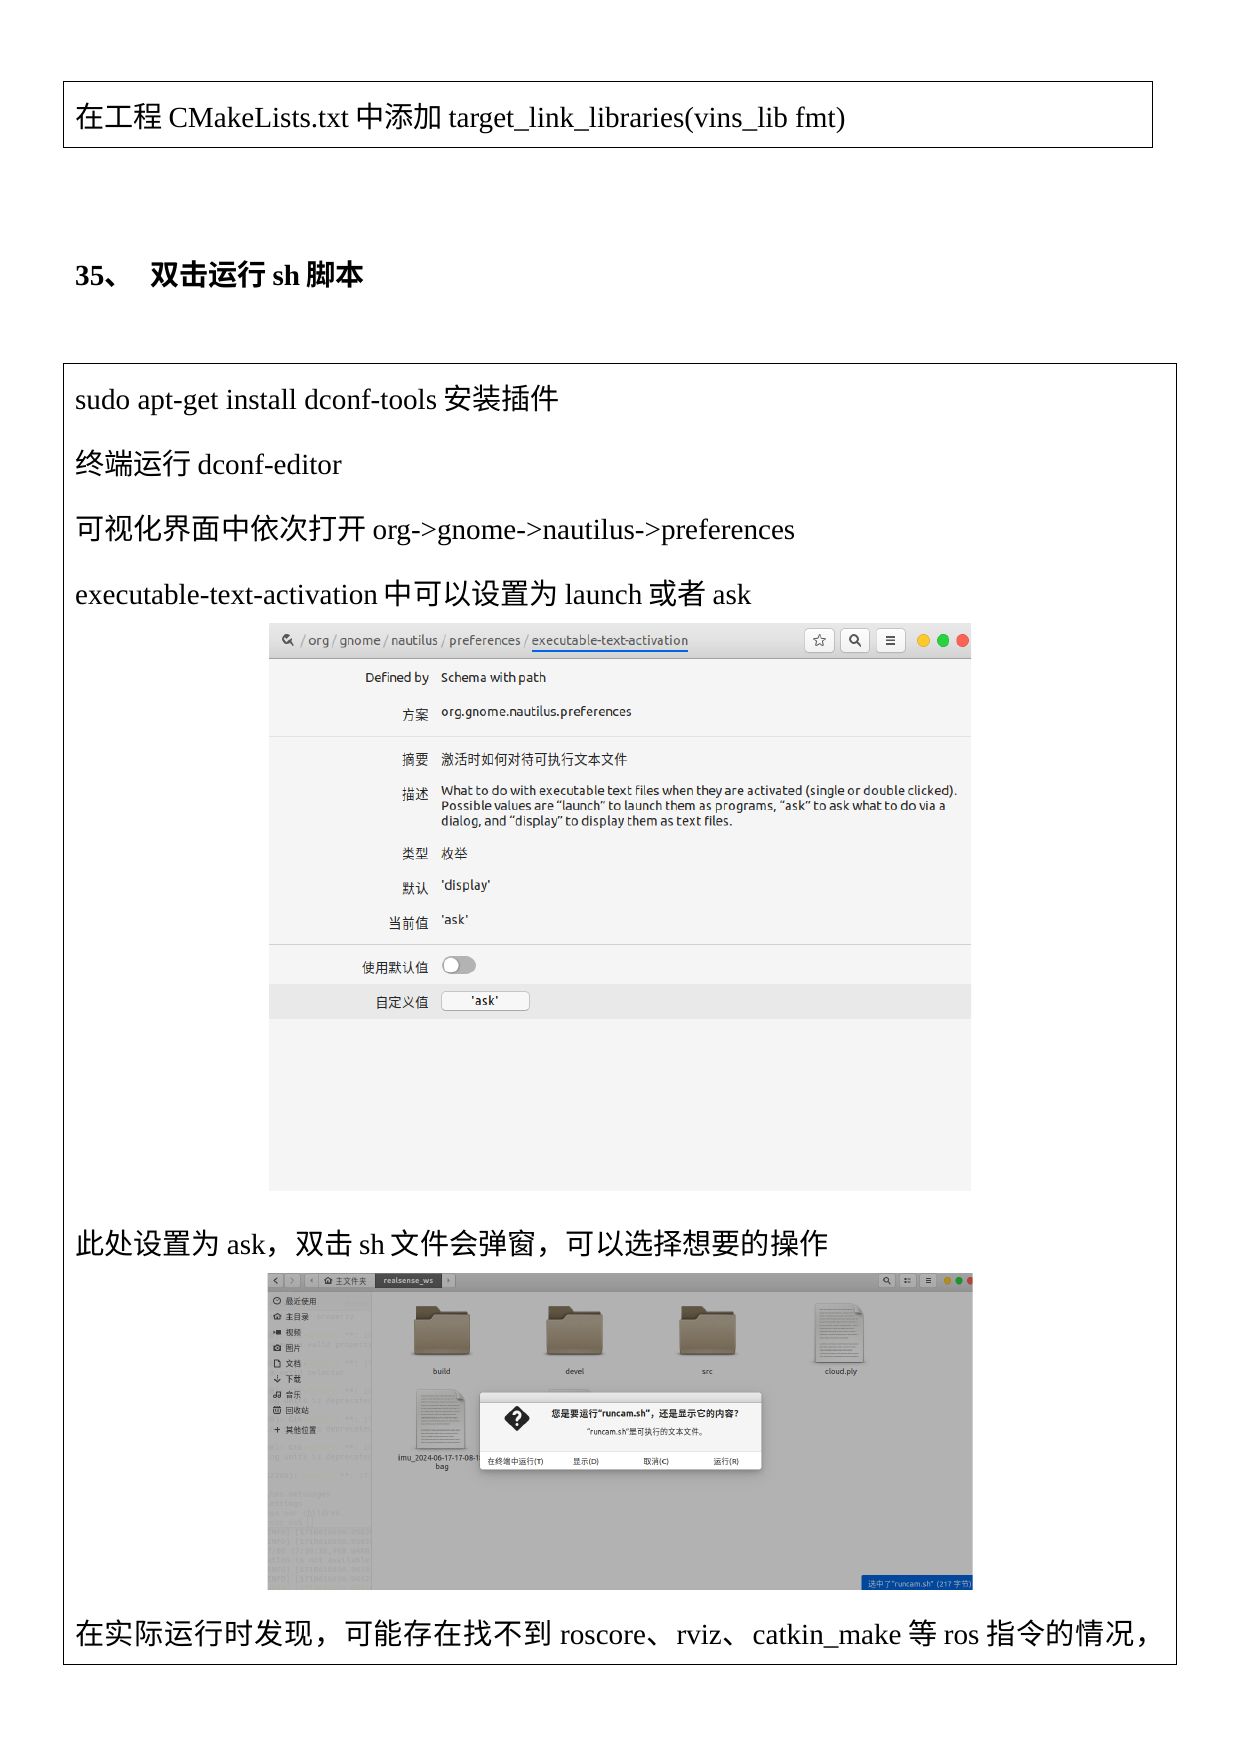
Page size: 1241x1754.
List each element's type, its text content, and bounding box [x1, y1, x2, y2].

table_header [64, 364, 1176, 1664]
picture [269, 623, 972, 1191]
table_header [64, 82, 1152, 147]
picture [267, 1273, 973, 1590]
subtitle 双击运行sh脚本 [75, 240, 1165, 305]
